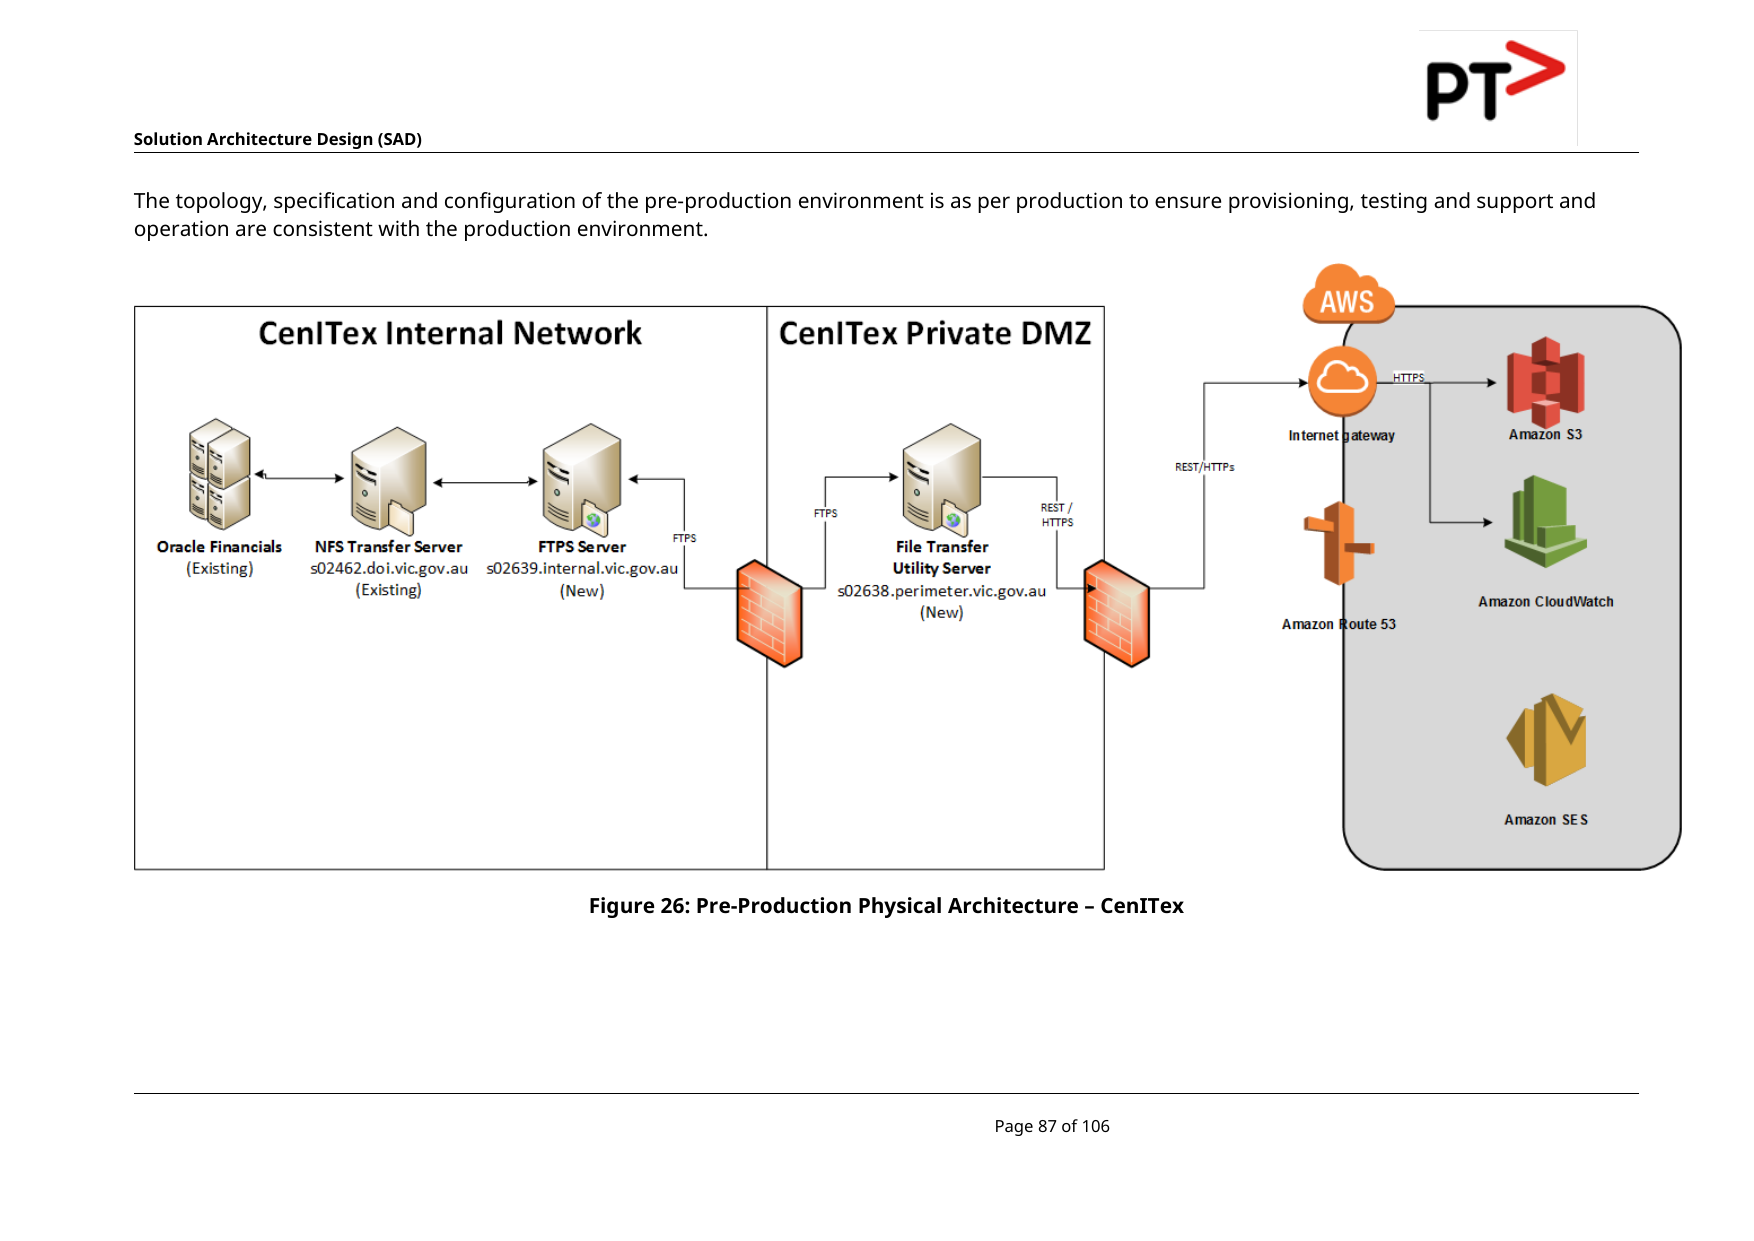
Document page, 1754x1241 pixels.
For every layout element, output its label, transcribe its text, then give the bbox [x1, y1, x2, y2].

picture [133, 263, 1683, 871]
text The topology, specification and configuration of the pre-production environment is as per production to ensure provisioning, testing and support and operation are consistent with the production environment. [134, 186, 1639, 243]
picture [1419, 30, 1579, 146]
